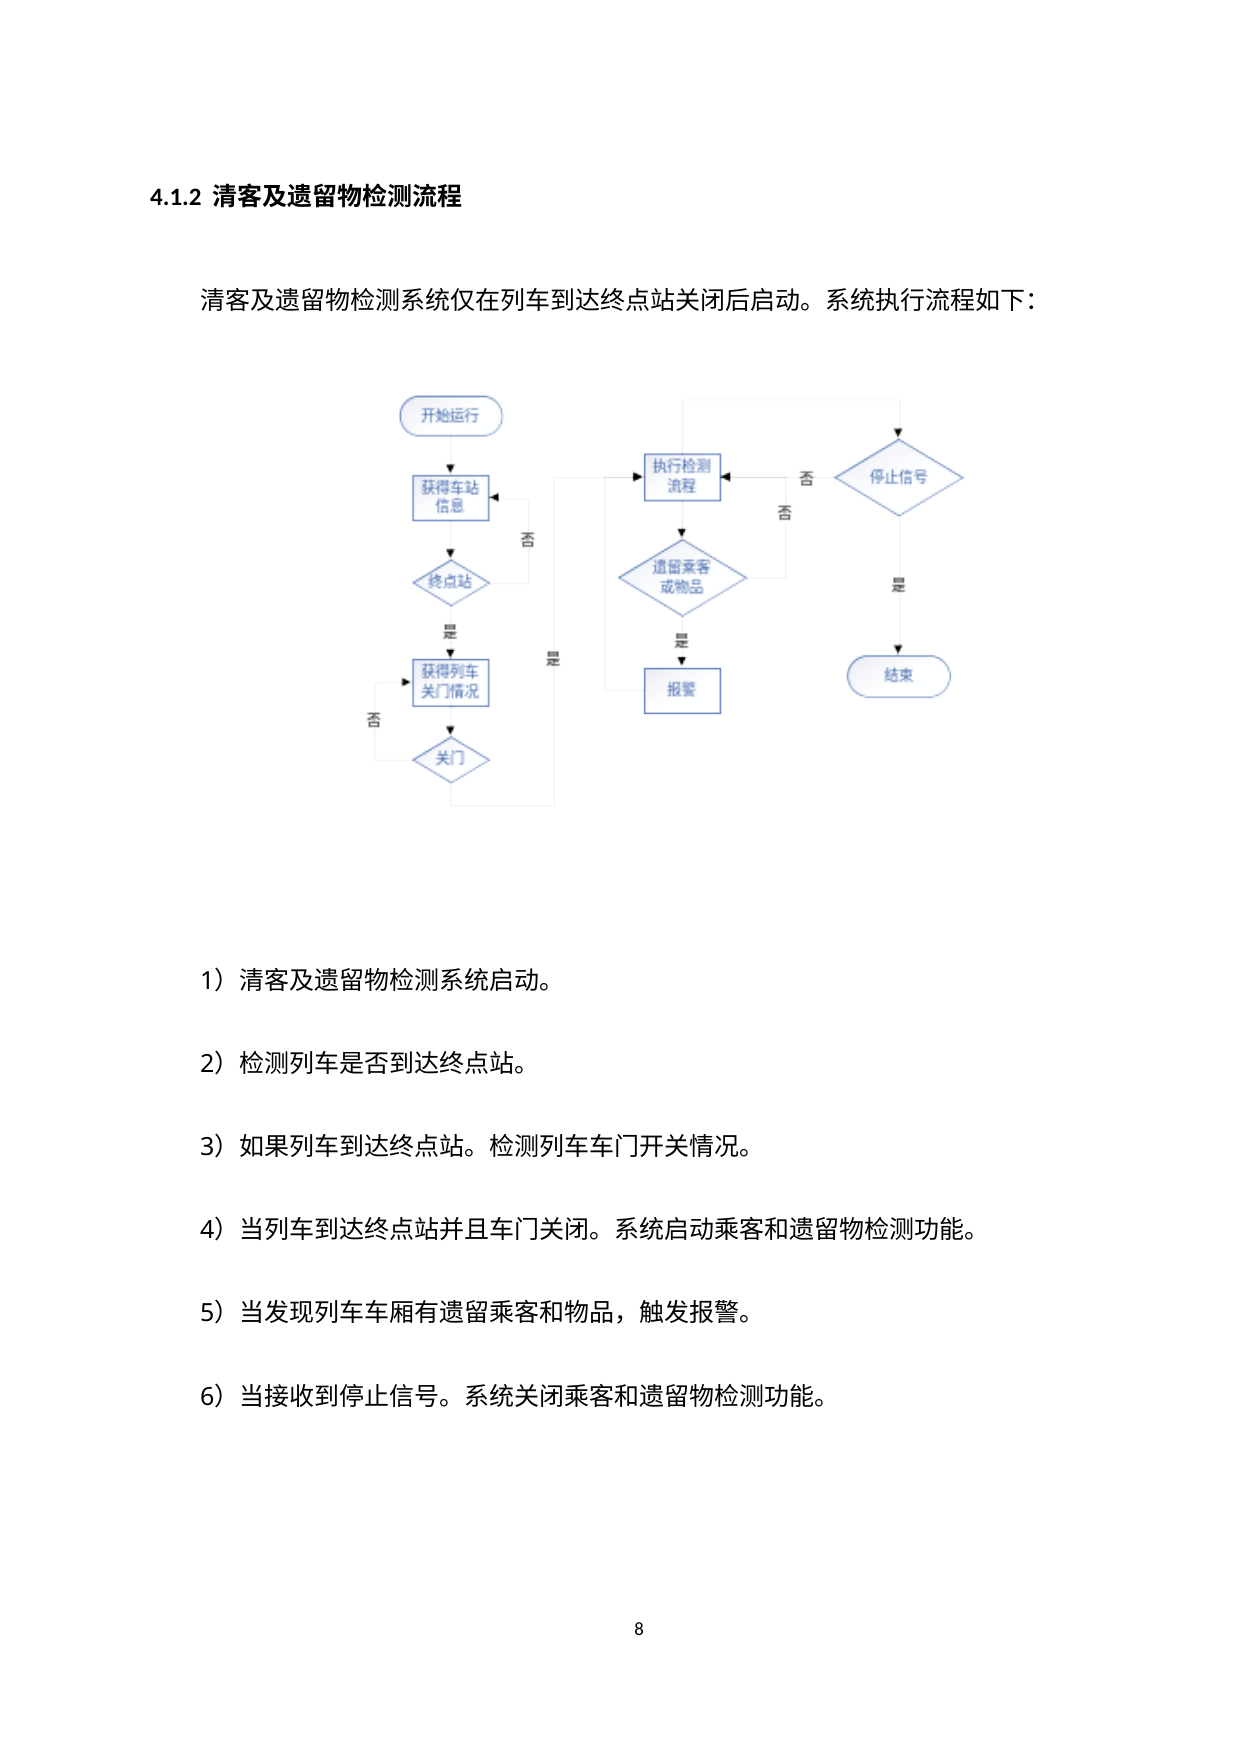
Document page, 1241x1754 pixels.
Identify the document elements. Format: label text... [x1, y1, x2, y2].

subtitle 4.1.2 清客及遗留物检测流程 [150, 162, 1090, 227]
text 5）当发现列车车厢有遗留乘客和物品，触发报警。 [150, 1278, 1090, 1343]
text 6）当接收到停止信号。系统关闭乘客和遗留物检测功能。 [150, 1362, 1090, 1427]
text 1）清客及遗留物检测系统启动。 [150, 946, 1090, 1011]
text 2）检测列车是否到达终点站。 [150, 1029, 1090, 1094]
text 4）当列车到达终点站并且车门关闭。系统启动乘客和遗留物检测功能。 [150, 1195, 1090, 1260]
text 3）如果列车到达终点站。检测列车车门开关情况。 [150, 1112, 1090, 1177]
text 清客及遗留物检测系统仅在列车到达终点站关闭后启动。系统执行流程如下： [150, 266, 1090, 331]
